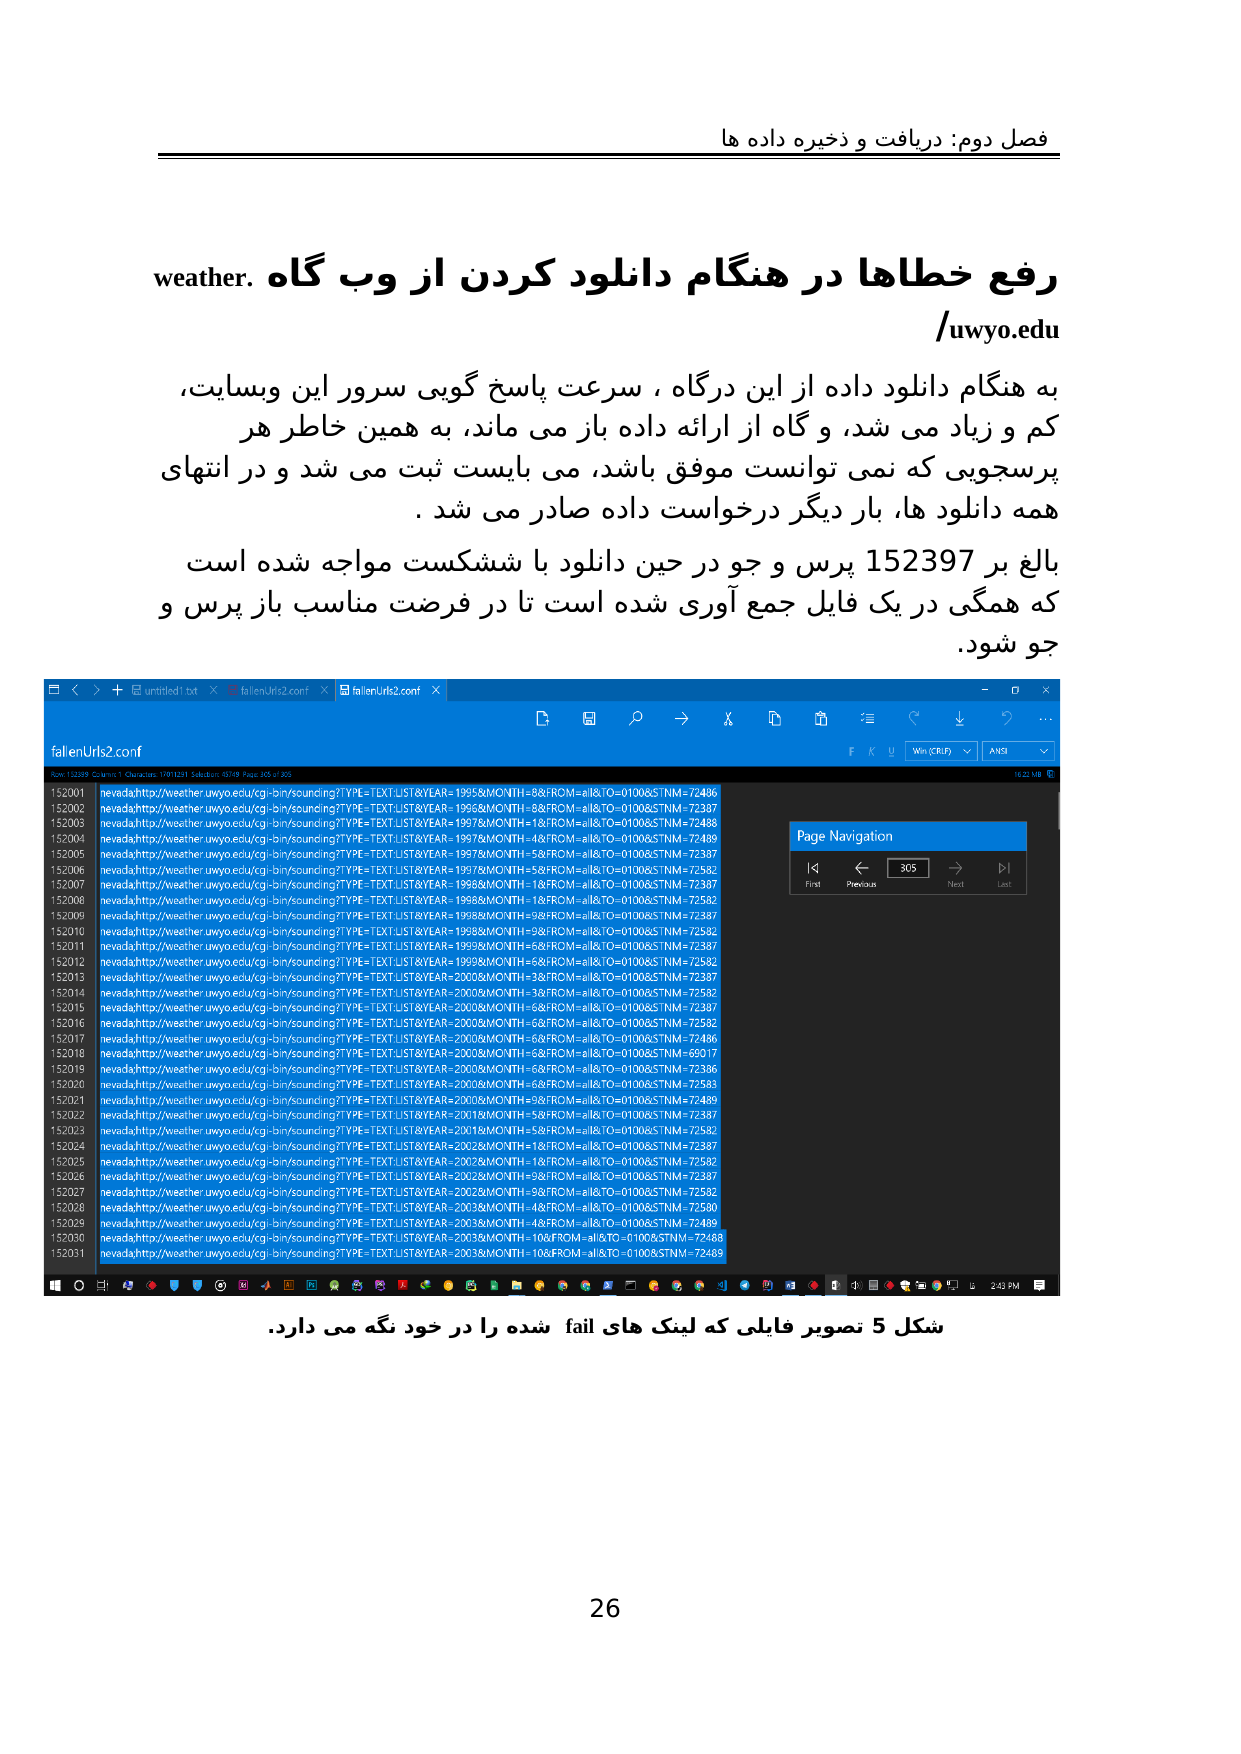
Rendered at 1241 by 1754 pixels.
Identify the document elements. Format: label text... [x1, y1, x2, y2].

text شکل 5 تصویر فایلی که لینک های fail شده را در خود نگه می دارد. [150, 1314, 1062, 1338]
picture [43, 679, 1060, 1296]
subtitle رفع خطاها در هنگام دانلود کردن از وب گاه weather. uwyo.edu/ [150, 252, 1060, 348]
text به هنگام دانلود داده از این درگاه ، سرعت پاسخ گویی سرور این وبسایت، کم و زیاد می شد، و گاه از ارائه داده باز می ماند، به همین خاطر هر پرسجویی که نمی توانست موفق باشد، می بایست ثبت می شد و در انتهای همه دانلود ها، بار دیگر درخواست داده صادر می شد . [150, 369, 1060, 525]
text بالغ بر 152397 پرس و جو در حین دانلود با ششکست مواجه شده است که همگی در یک فایل جمع آوری شده است تا در فرضت مناسب باز پرس و جو شود. [150, 544, 1060, 660]
